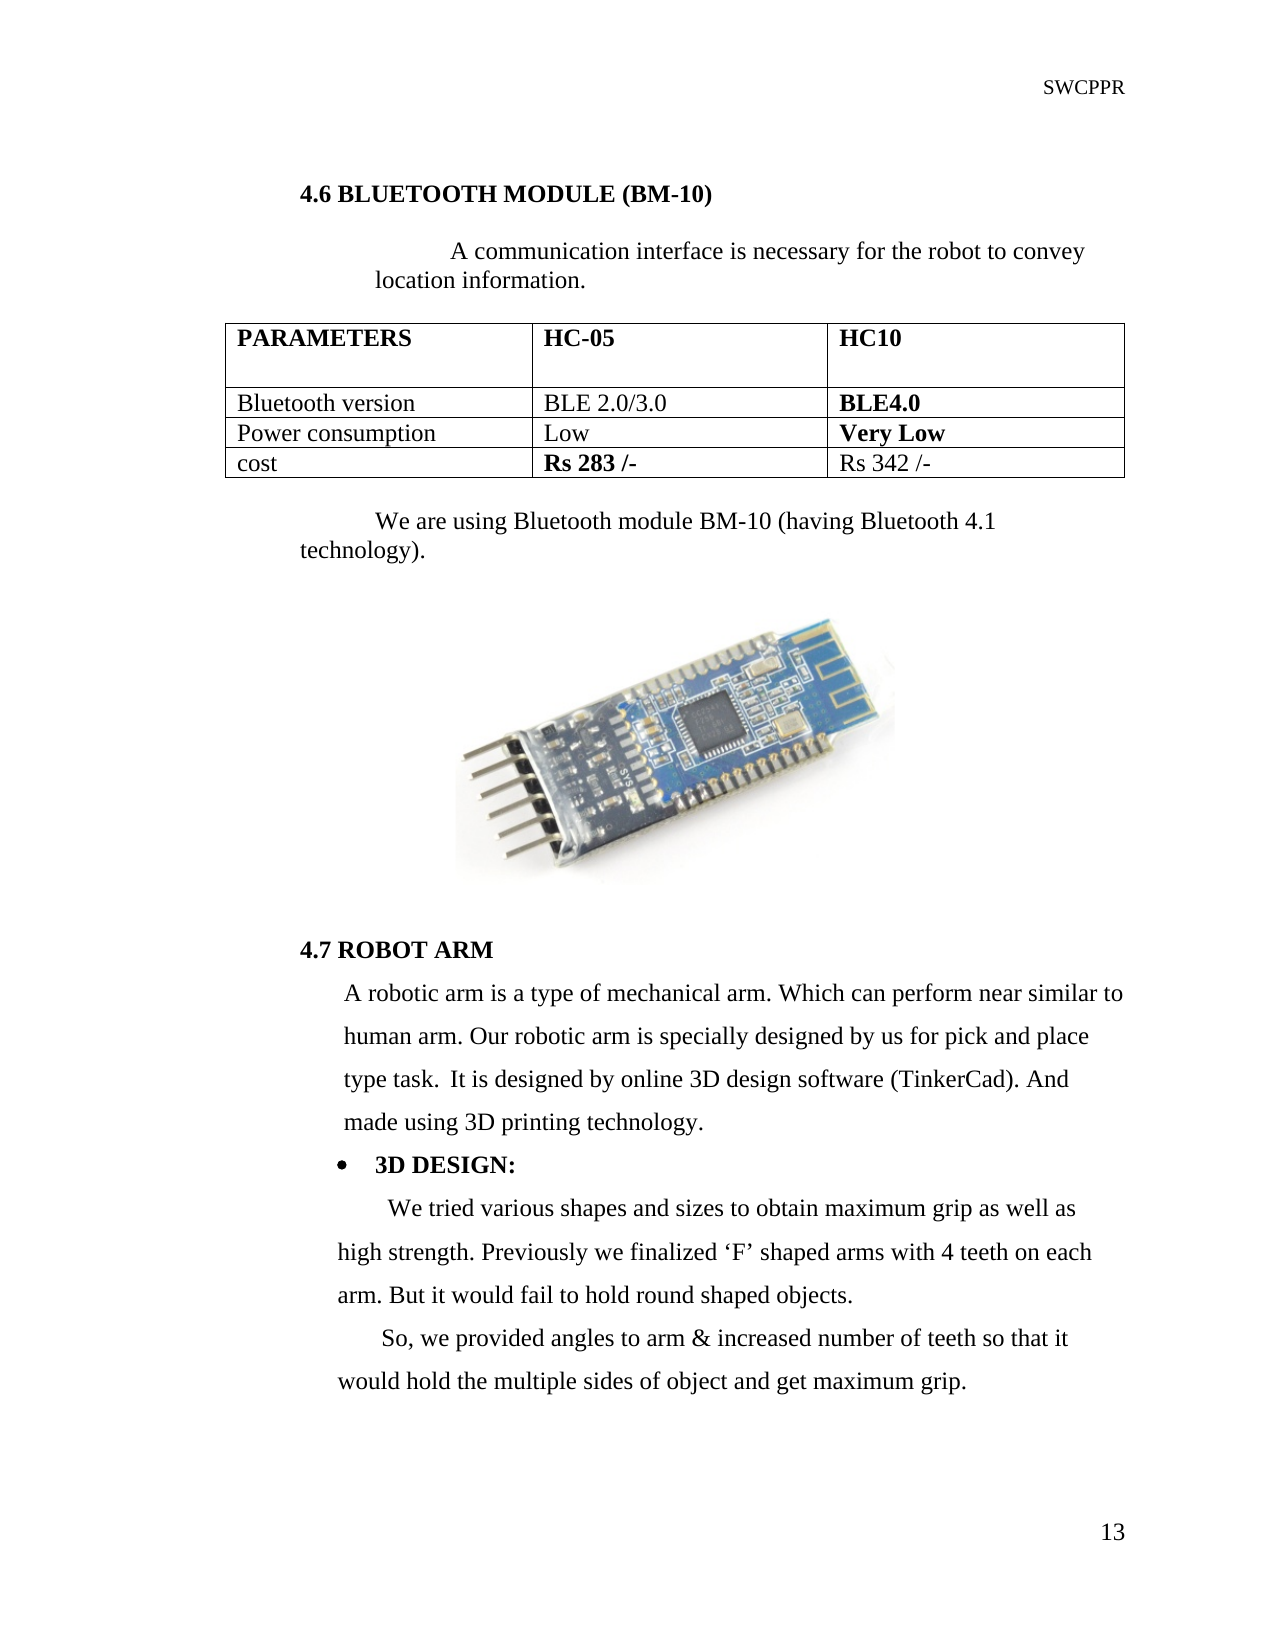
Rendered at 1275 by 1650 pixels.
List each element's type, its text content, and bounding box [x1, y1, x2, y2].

text So, we provided angles to arm & increased number of teeth so that it would hold the multiple sides of object and get maximum grip. [337, 1323, 1125, 1395]
picture [455, 570, 895, 885]
table_cell Power consumption [226, 418, 532, 447]
table_cell Low [533, 418, 827, 447]
list 4.7 ROBOT ARM [300, 935, 1125, 963]
table_header PARAMETERS [226, 324, 532, 387]
table_header HC-05 [533, 324, 827, 387]
text We tried various shapes and sizes to obtain maximum grip as well as high strength. Previously we finalized ‘F’ shaped arms with 4 teeth on each arm. But it would fail to hold round shaped objects. [337, 1193, 1125, 1308]
text A robotic arm is a type of mechanical arm. Which can perform near similar to human arm. Our robotic arm is specially designed by us for pick and place type task. It is designed by online 3D design software (TinkerCad). And made using 3D printing technology. [344, 978, 1125, 1136]
table_cell cost [226, 448, 532, 477]
table_cell BLE4.0 [828, 388, 1124, 417]
text 4.6 BLUETOOTH MODULE (BM-10) [225, 179, 1125, 207]
text A communication interface is necessary for the robot to convey location information. [375, 236, 1125, 294]
table_header HC10 [828, 324, 1124, 387]
table_cell Bluetooth version [226, 388, 532, 417]
table_cell Rs 283 /- [533, 448, 827, 477]
text We are using Bluetooth module BM-10 (having Bluetooth 4.1 technology). [300, 506, 1125, 564]
list 3D DESIGN: [337, 1150, 1125, 1179]
table_cell BLE 2.0/3.0 [533, 388, 827, 417]
table_cell Rs 342 /- [828, 448, 1124, 477]
table_cell Very Low [828, 418, 1124, 447]
